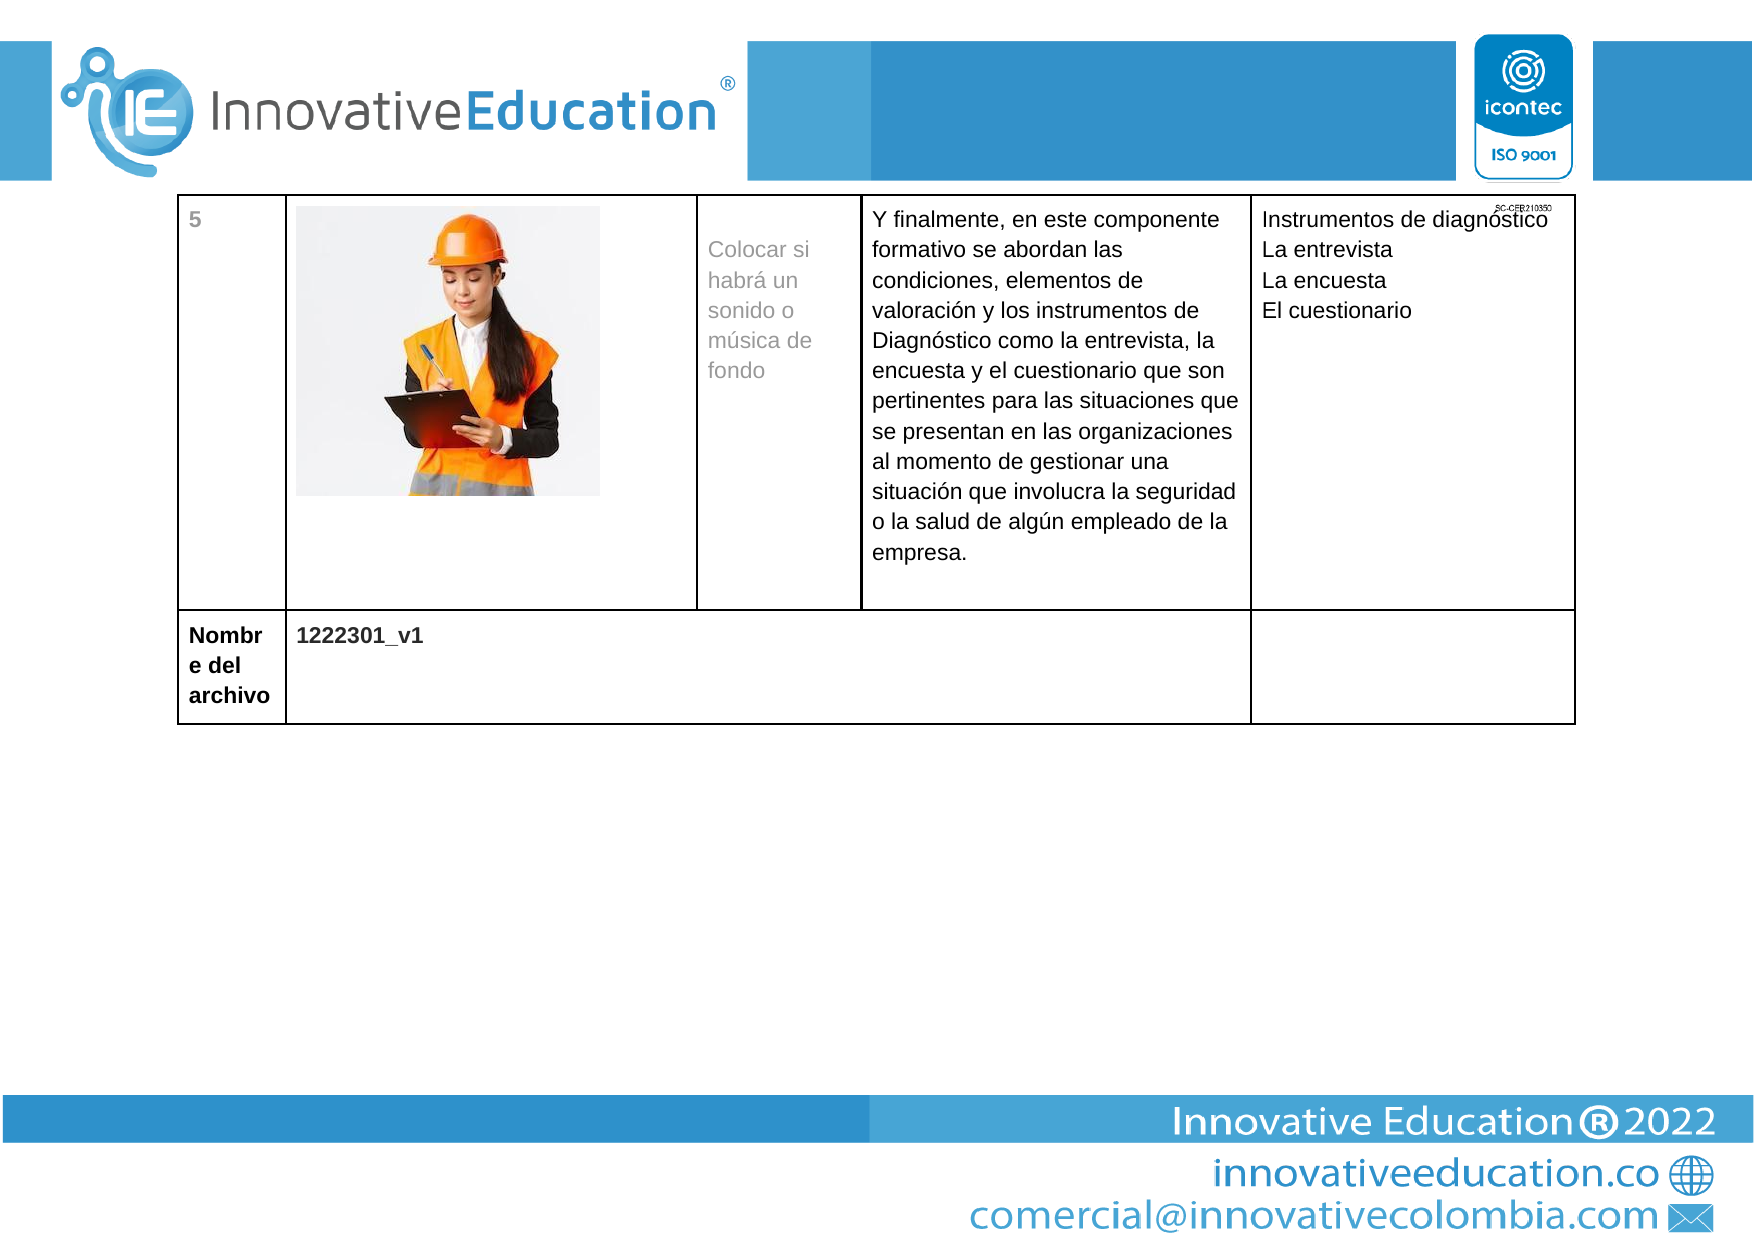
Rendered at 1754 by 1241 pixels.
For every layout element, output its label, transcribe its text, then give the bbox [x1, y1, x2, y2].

table_cell Nombre del archivo [179, 611, 285, 723]
picture [1471, 32, 1576, 194]
picture [296, 206, 600, 496]
picture [0, 28, 1456, 194]
picture [2, 1093, 1754, 1239]
table_cell Instrumentos de diagnóstico La entrevista La encuesta El cuestionario [1252, 196, 1574, 609]
table_cell 5 [179, 196, 285, 609]
table_cell Colocar si habrá un sonido o música de fondo [698, 196, 860, 609]
table_cell [1252, 611, 1574, 723]
table_cell [287, 196, 696, 609]
table_cell Y finalmente, en este componente formativo se abordan las condiciones, elementos de valoración y los instrumentos de Diagnóstico como la entrevista, la encuesta y el cuestionario que son pertinentes para las situaciones que se presentan en las organizaciones al momento de gestionar una situación que involucra la seguridad o la salud de algún empleado de la empresa. [863, 196, 1250, 609]
picture [1593, 28, 1752, 194]
table_cell 1222301_v1 [287, 611, 1250, 723]
